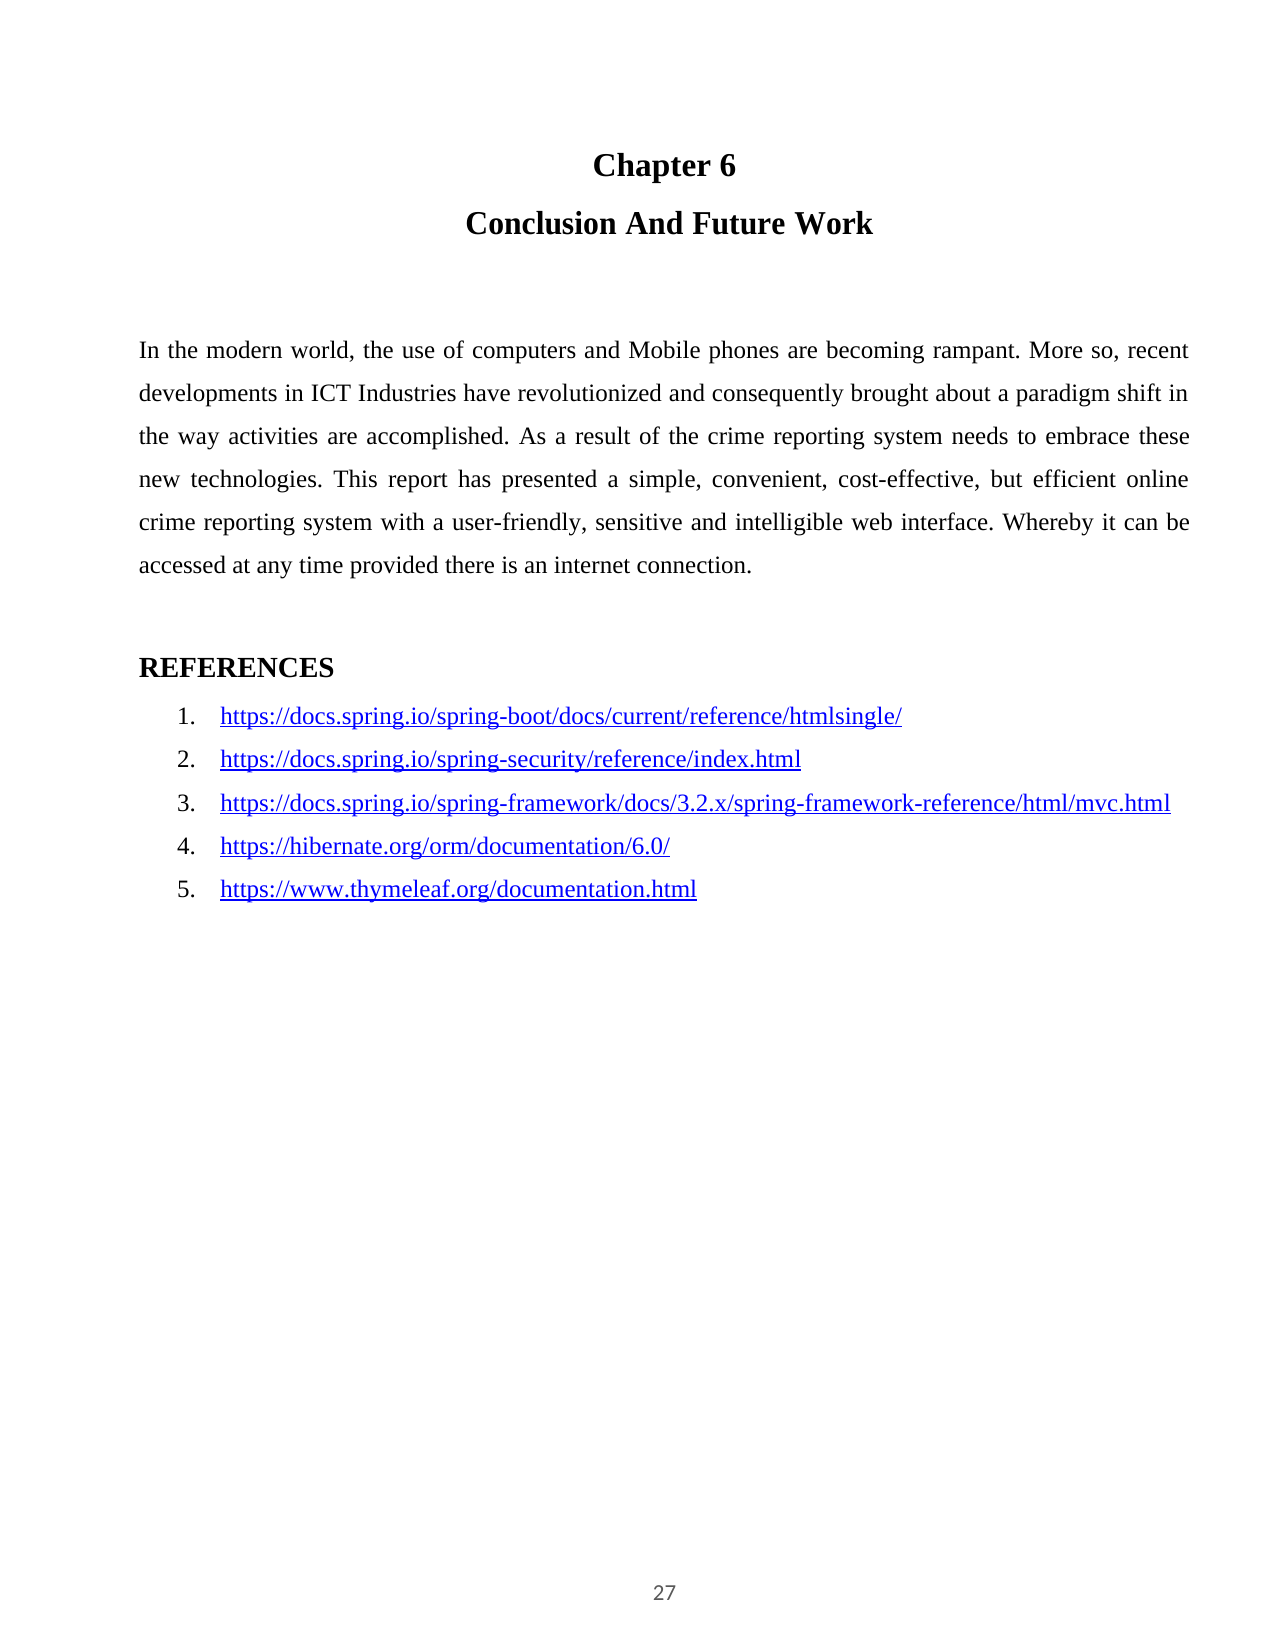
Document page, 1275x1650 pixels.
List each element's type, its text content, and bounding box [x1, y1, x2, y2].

subtitle Chapter 6 [236, 146, 1092, 184]
list https://docs.spring.io/spring-boot/docs/current/reference/htmlsingle/ [177, 701, 1200, 730]
text In the modern world, the use of computers and Mobile phones are becoming rampant. More so, recent developments in ICT Industries have revolutionized and consequently brought about a paradigm shift in the way activities are accomplished. As a result of the crime reporting system needs to embrace these new technologies. This report has presented a simple, convenient, cost-effective, but efficient online crime reporting system with a user-friendly, sensitive and intelligible web interface. Whereby it can be accessed at any time provided there is an internet connection. [138, 335, 1190, 579]
list https://docs.spring.io/spring-security/reference/index.html [177, 744, 1200, 773]
text Conclusion And Future Work [138, 203, 1200, 241]
list https://www.thymeleaf.org/documentation.html [177, 874, 1200, 903]
text REFERENCES [138, 651, 1200, 684]
text 27 [236, 1578, 1092, 1606]
list https://docs.spring.io/spring-framework/docs/3.2.x/spring-framework-reference/html/mvc.html [177, 788, 1200, 816]
list https://hibernate.org/orm/documentation/6.0/ [177, 831, 1200, 860]
